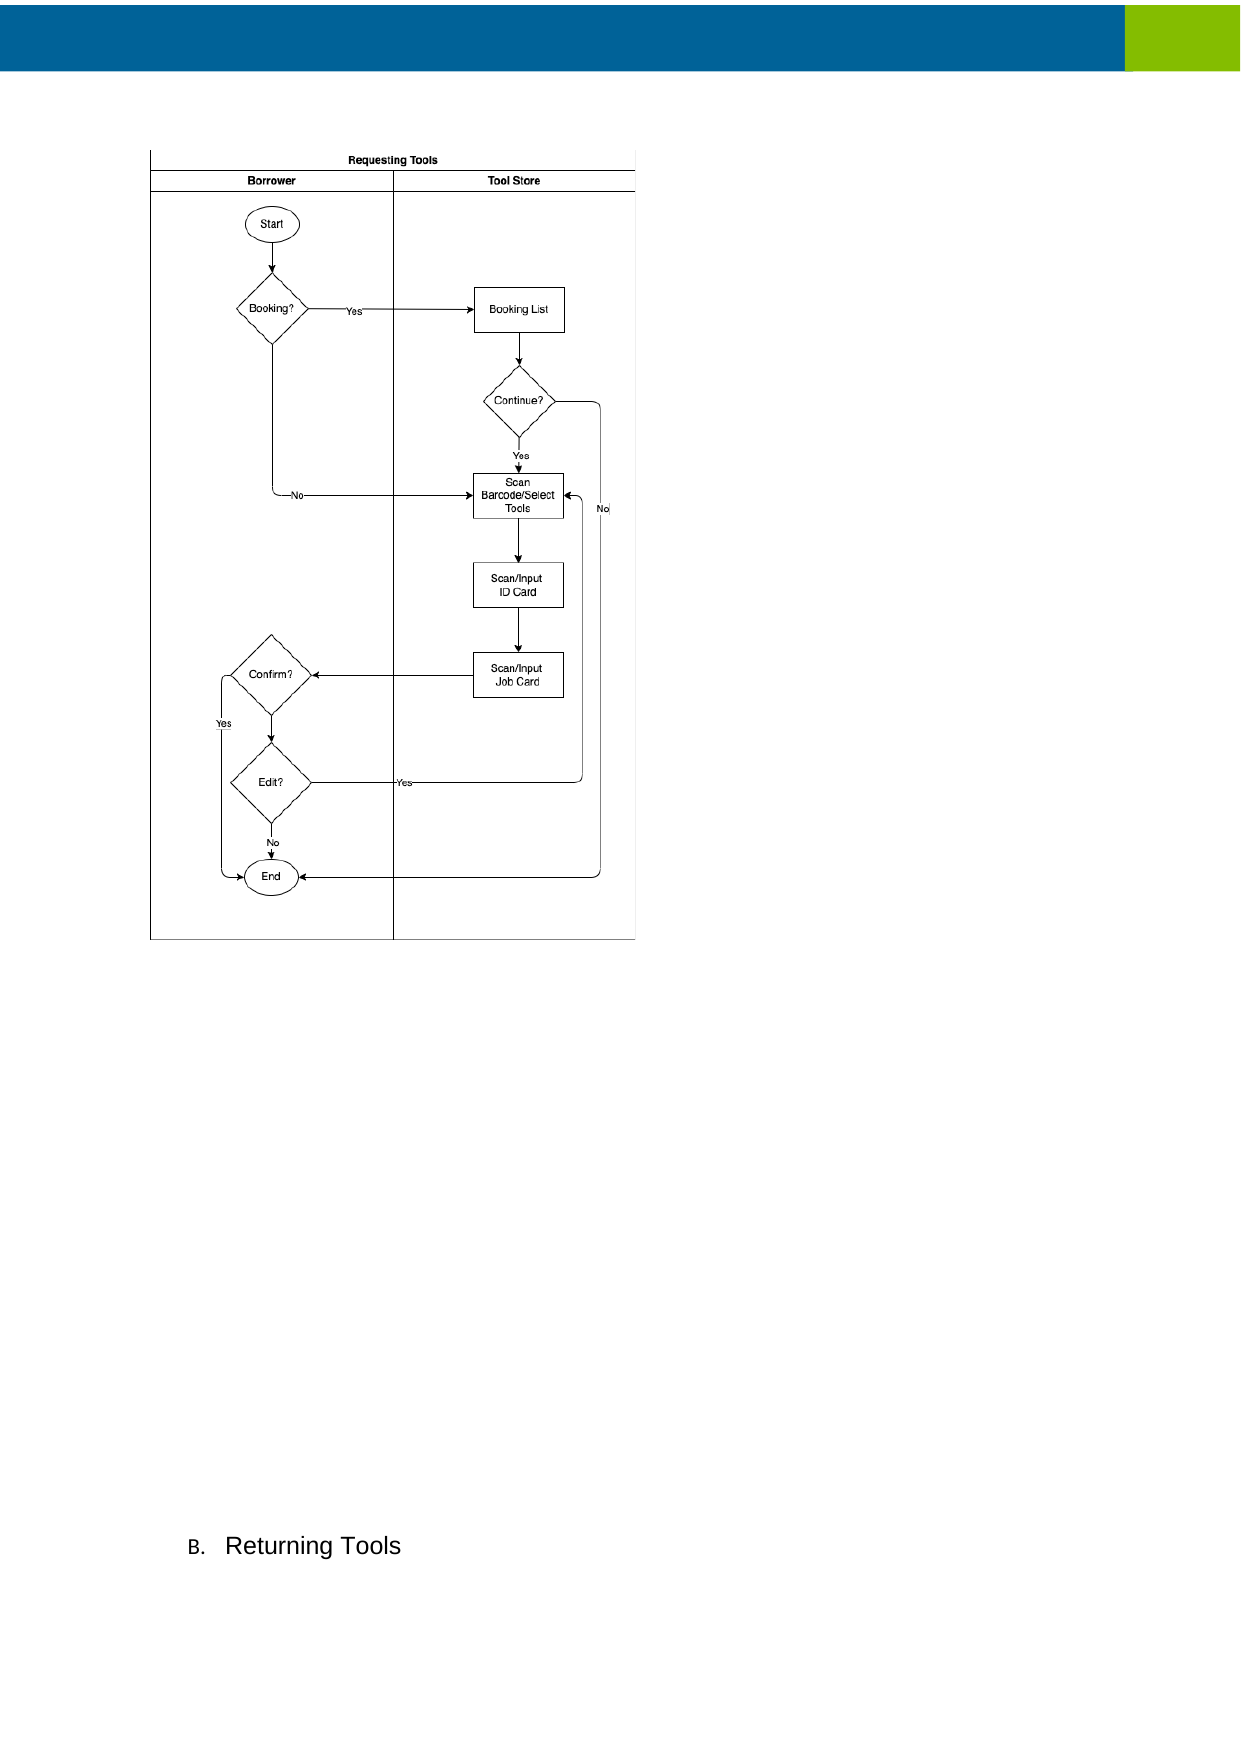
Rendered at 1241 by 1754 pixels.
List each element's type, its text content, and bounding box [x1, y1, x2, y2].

list Returning Tools [187, 1531, 1090, 1560]
picture [150, 150, 636, 940]
